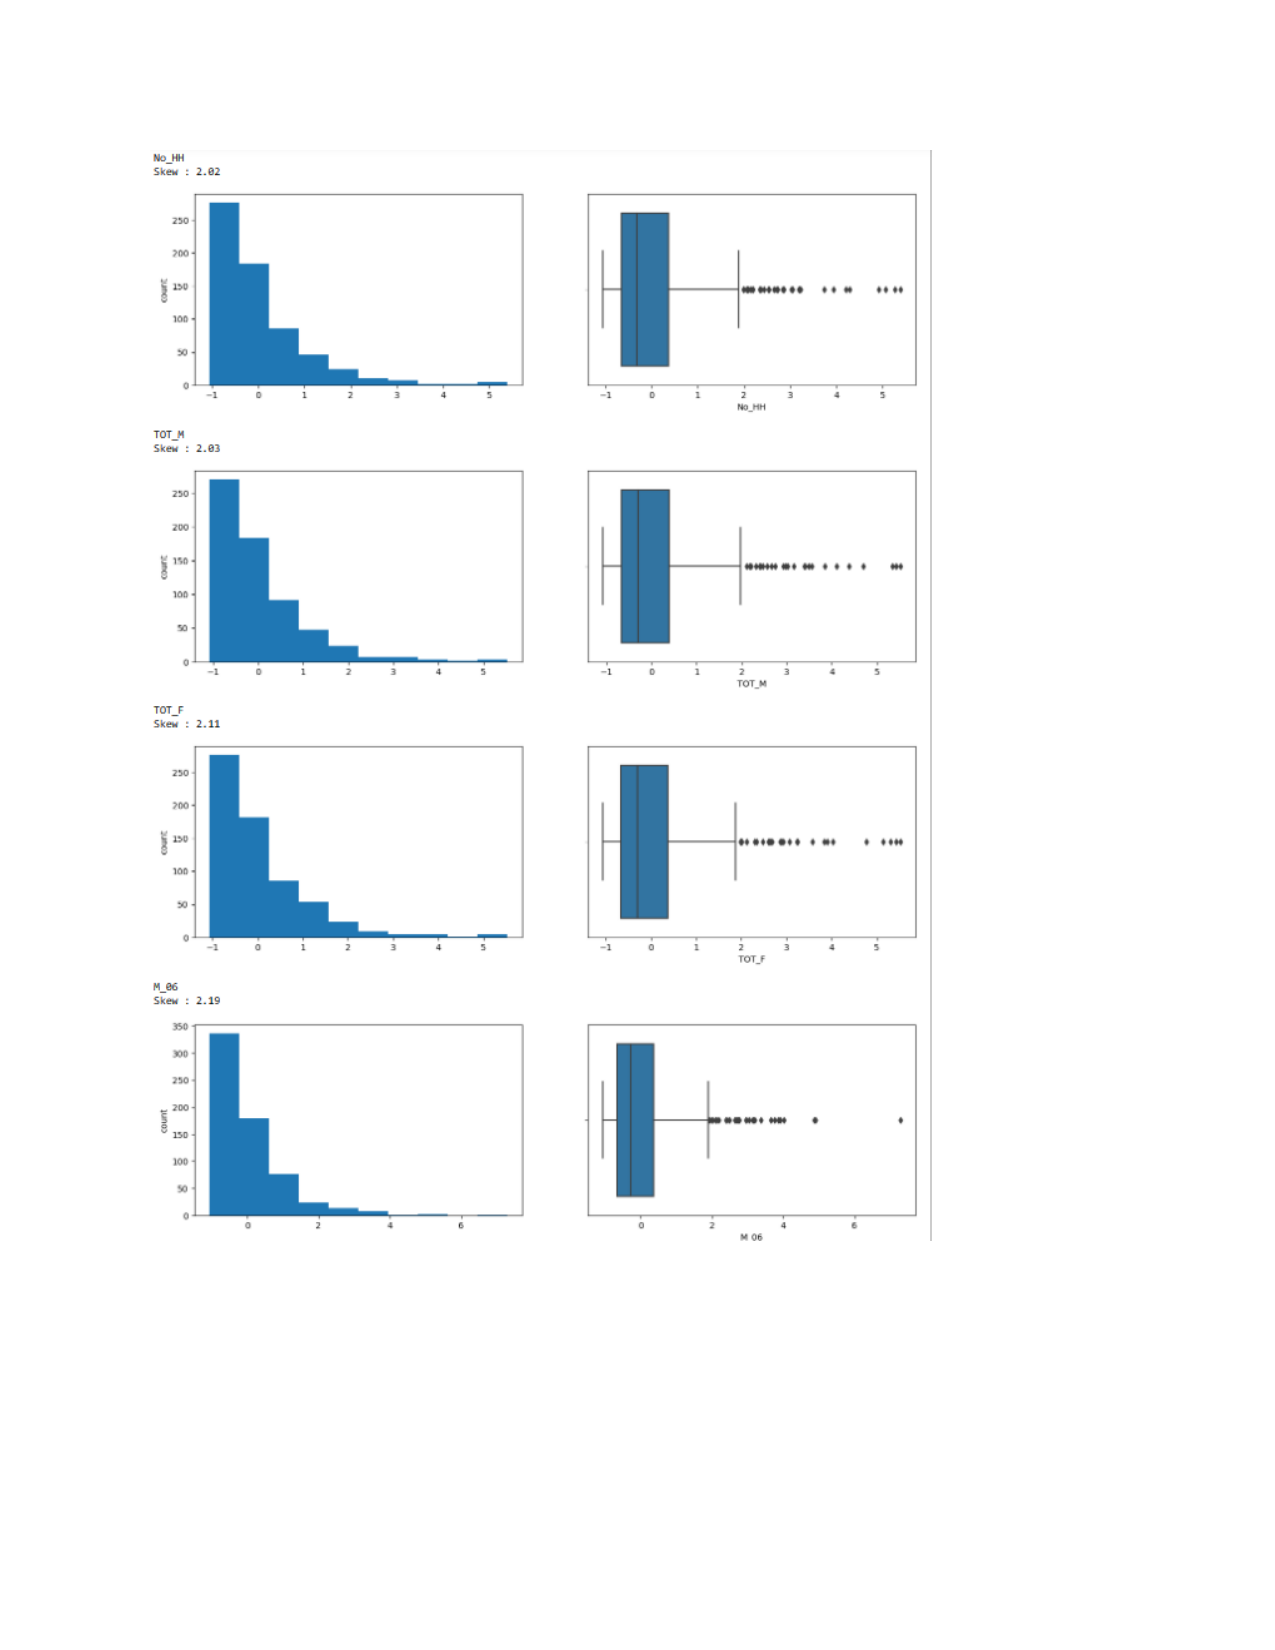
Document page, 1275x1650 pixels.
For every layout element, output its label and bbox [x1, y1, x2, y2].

picture [150, 150, 933, 1241]
